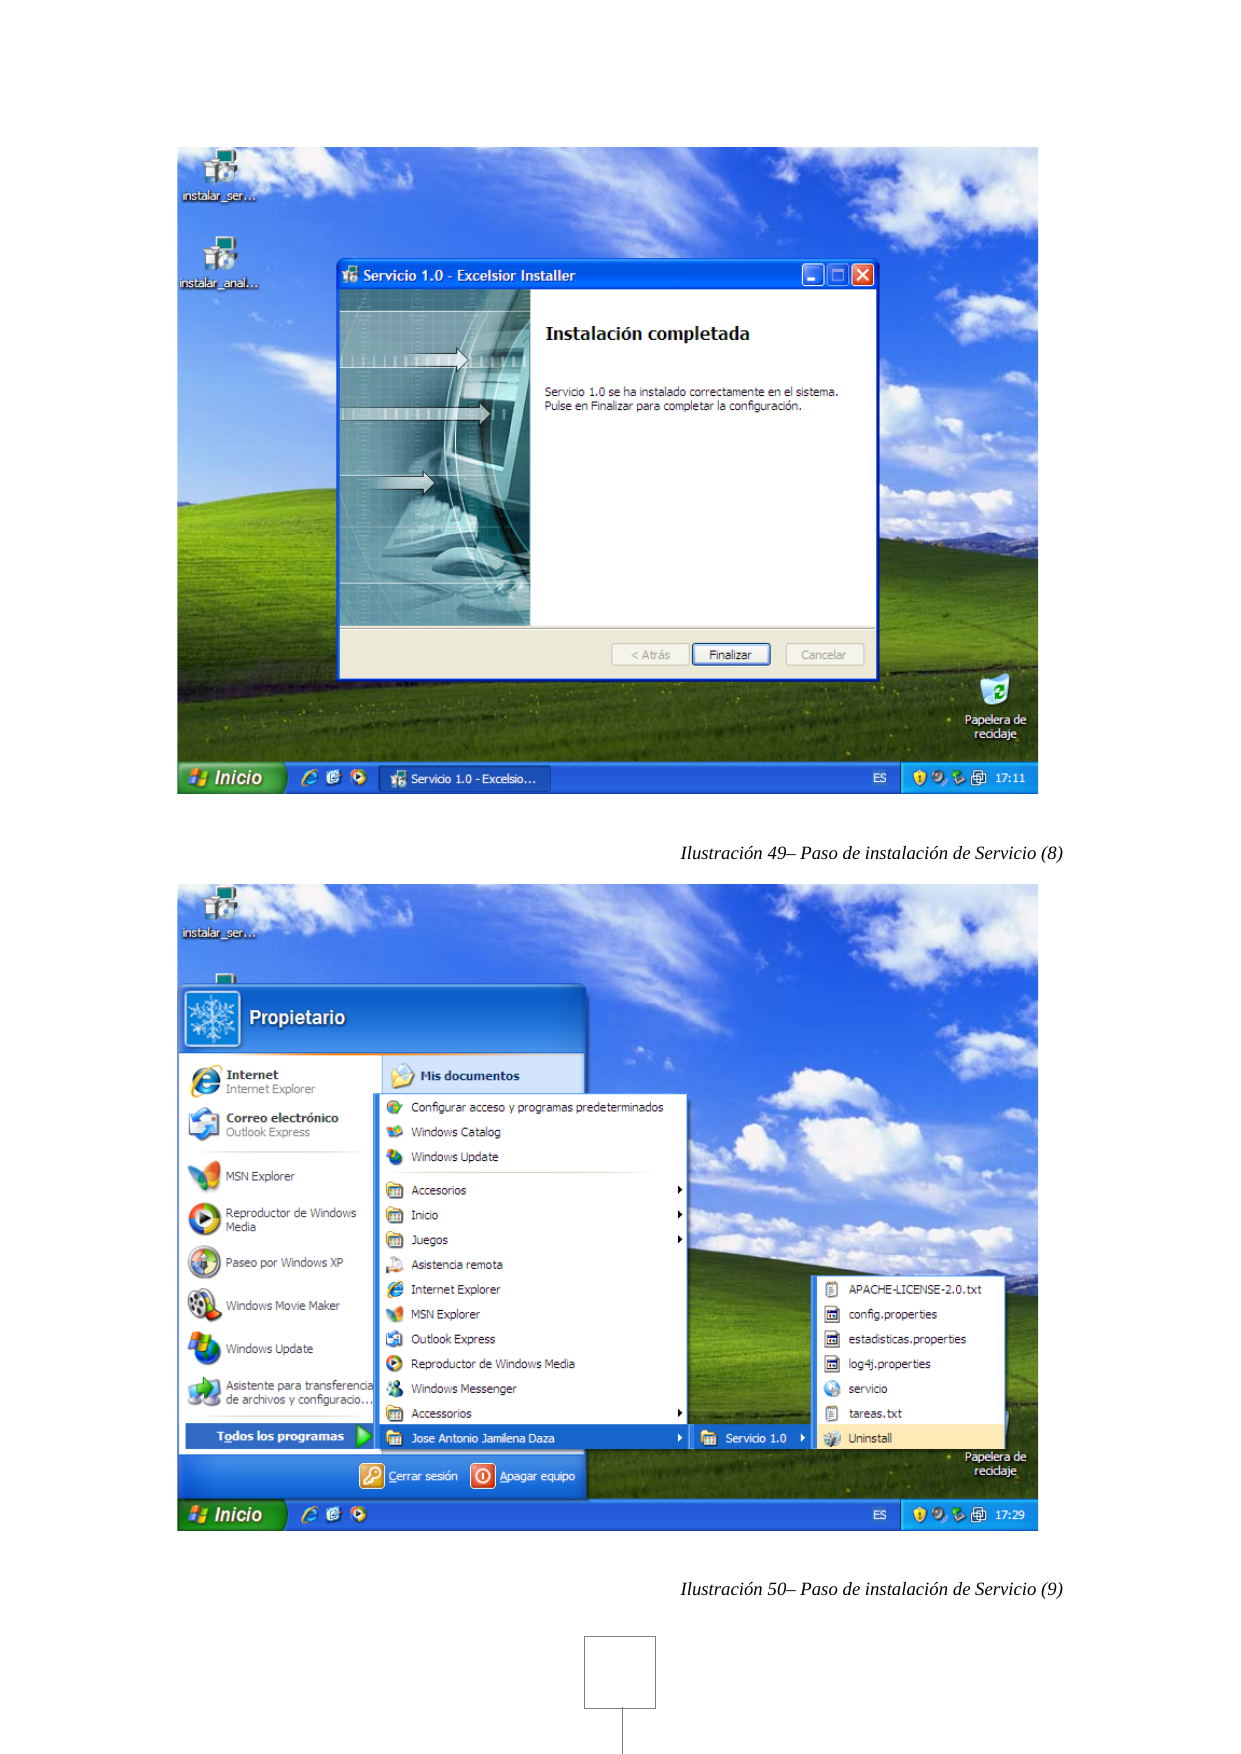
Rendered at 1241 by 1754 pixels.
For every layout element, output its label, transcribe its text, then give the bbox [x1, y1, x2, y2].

picture [177, 884, 1039, 1531]
picture [177, 147, 1039, 794]
